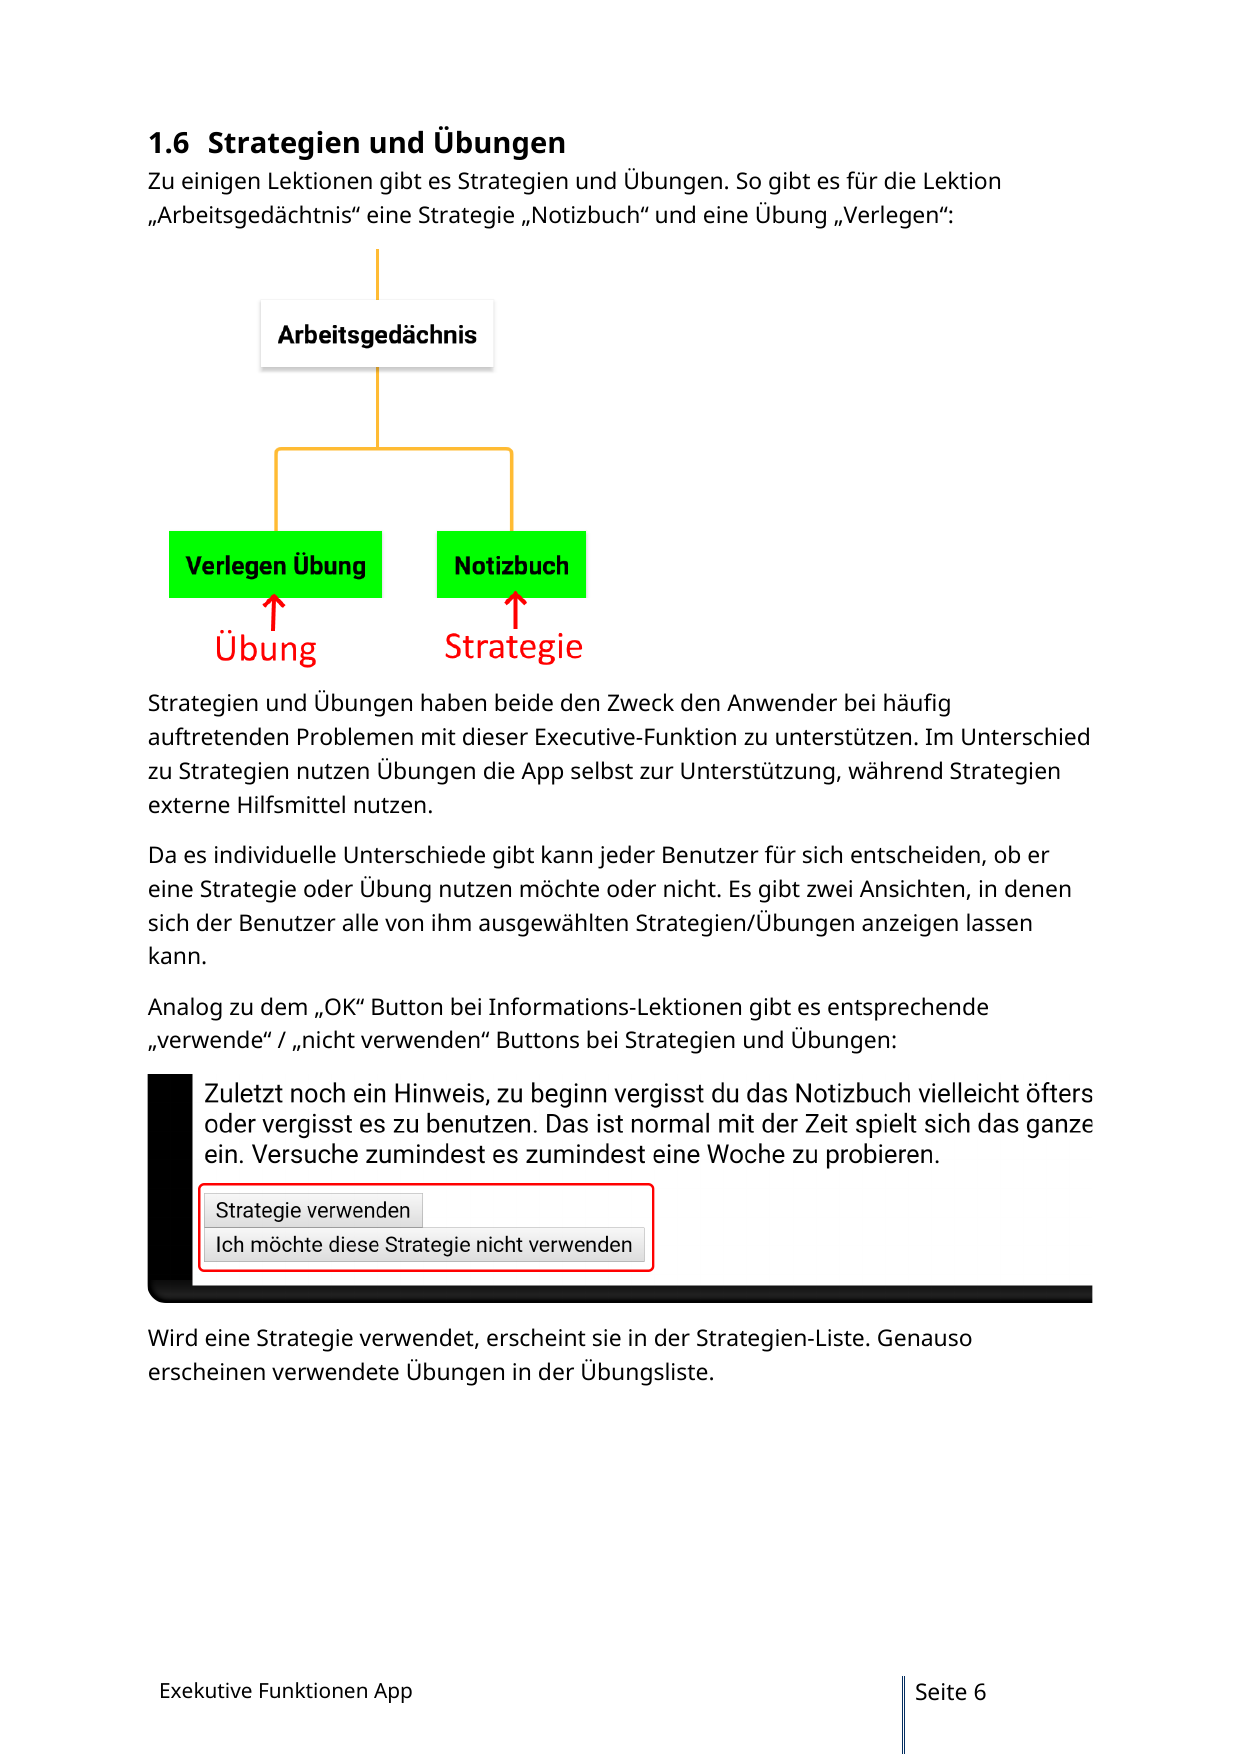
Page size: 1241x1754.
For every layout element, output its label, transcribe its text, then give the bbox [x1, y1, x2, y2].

picture [147, 249, 621, 669]
text Wird eine Strategie verwendet, erscheint sie in der Strategien-Liste. Genauso erscheinen verwendete Übungen in der Übungsliste. [148, 1322, 1093, 1387]
text Analog zu dem „OK“ Button bei Informations-Lektionen gibt es entsprechende „verwende“ / „nicht verwenden“ Buttons bei Strategien und Übungen: [148, 991, 1093, 1056]
text Da es individuelle Unterschiede gibt kann jeder Benutzer für sich entscheiden, ob er eine Strategie oder Übung nutzen möchte oder nicht. Es gibt zwei Ansichten, in denen sich der Benutzer alle von ihm ausgewählten Strategien/Übungen anzeigen lassen kann. [148, 839, 1093, 971]
picture [147, 1074, 1093, 1303]
text Strategien und Übungen haben beide den Zweck den Anwender bei häufig auftretenden Problemen mit dieser Executive-Funktion zu unterstützen. Im Unterschied zu Strategien nutzen Übungen die App selbst zur Unterstützung, während Strategien externe Hilfsmittel nutzen. [148, 687, 1093, 820]
subtitle Strategien und Übungen [148, 122, 1093, 162]
text Zu einigen Lektionen gibt es Strategien und Übungen. So gibt es für die Lektion „Arbeitsgedächtnis“ eine Strategie „Notizbuch“ und eine Übung „Verlegen“: [148, 165, 1093, 230]
